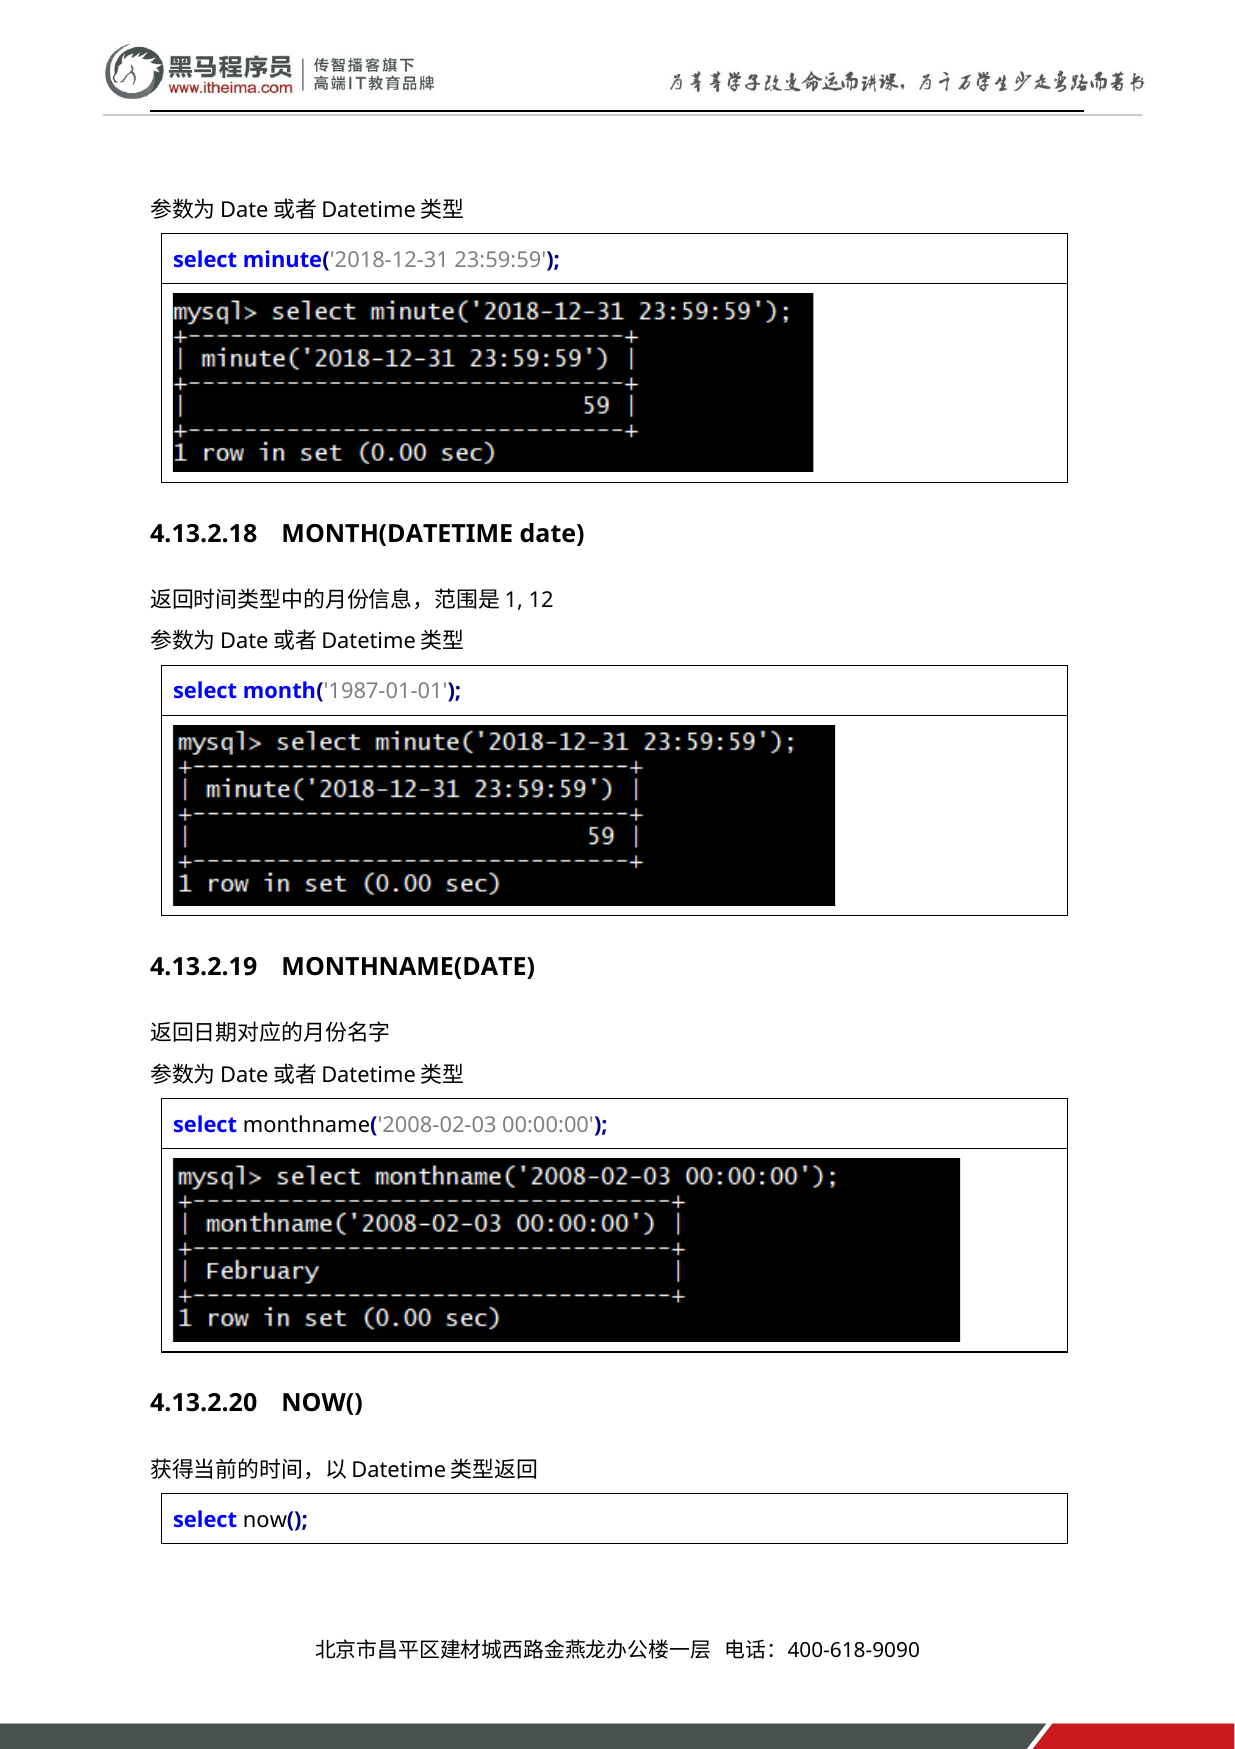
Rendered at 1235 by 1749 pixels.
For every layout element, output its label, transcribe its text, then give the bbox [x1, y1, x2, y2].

text 参数为Date或者Datetime类型 [150, 623, 1084, 655]
picture [172, 725, 836, 906]
picture [172, 293, 814, 472]
table_header select monthname('2008-02-03 00:00:00'); [162, 1099, 1067, 1148]
subtitle MONTH(DATETIME date) [150, 515, 1084, 549]
picture [172, 1158, 961, 1342]
picture [0, 1664, 1235, 1749]
picture [0, 0, 1235, 123]
text 参数为Date或者Datetime类型 [150, 192, 1084, 223]
table_header select minute('2018-12-31 23:59:59'); [162, 234, 1067, 283]
text 获得当前的时间，以Datetime类型返回 [150, 1452, 1084, 1483]
text 参数为Date或者Datetime类型 [150, 1057, 1084, 1088]
table_cell [162, 284, 1067, 482]
table_cell [162, 716, 1067, 915]
table_cell [162, 1149, 1067, 1351]
text 返回日期对应的月份名字 [150, 1015, 1084, 1047]
table_header select now(); [162, 1494, 1067, 1543]
text 返回时间类型中的月份信息，范围是1, 12 [150, 582, 1084, 614]
table_header select month('1987-01-01'); [162, 666, 1067, 715]
subtitle MONTHNAME(DATE) [150, 949, 1084, 983]
subtitle NOW() [150, 1385, 1084, 1419]
